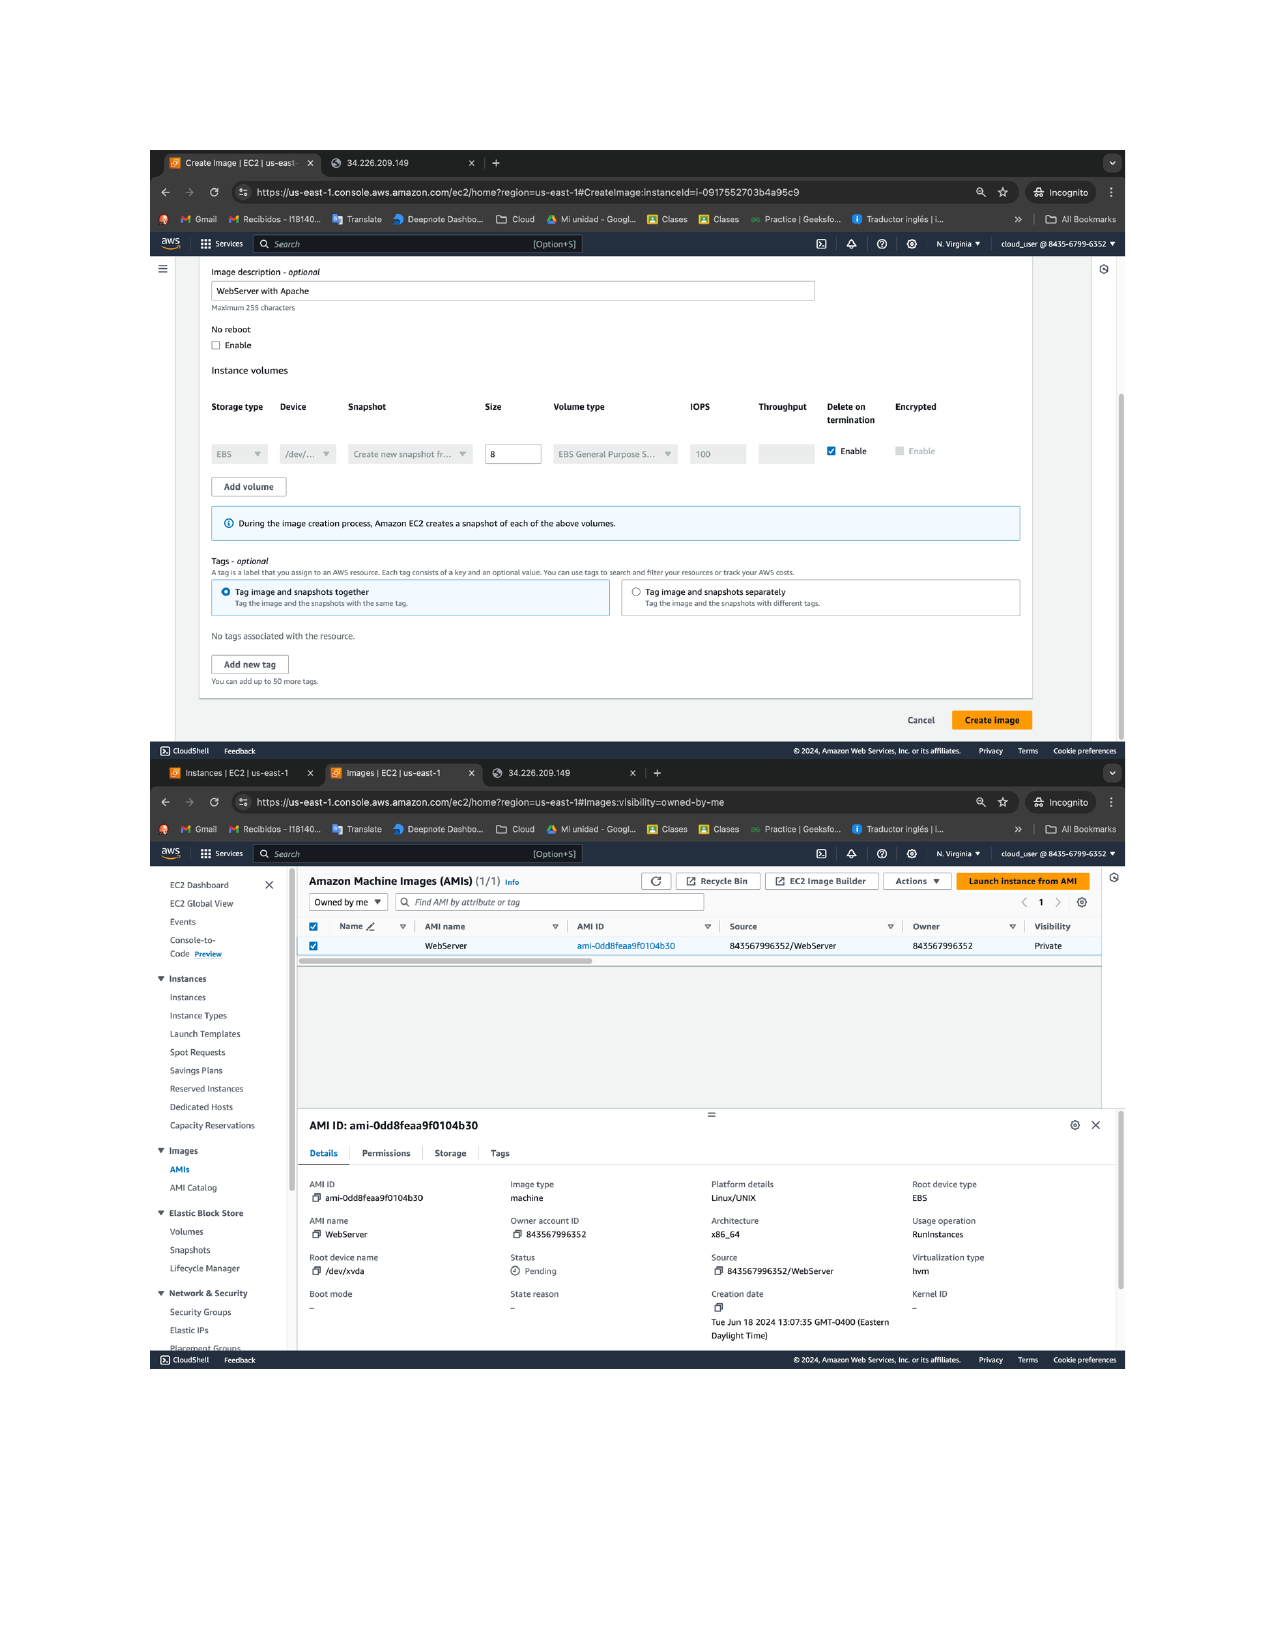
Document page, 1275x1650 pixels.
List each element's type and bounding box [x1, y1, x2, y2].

picture [150, 150, 1125, 1369]
